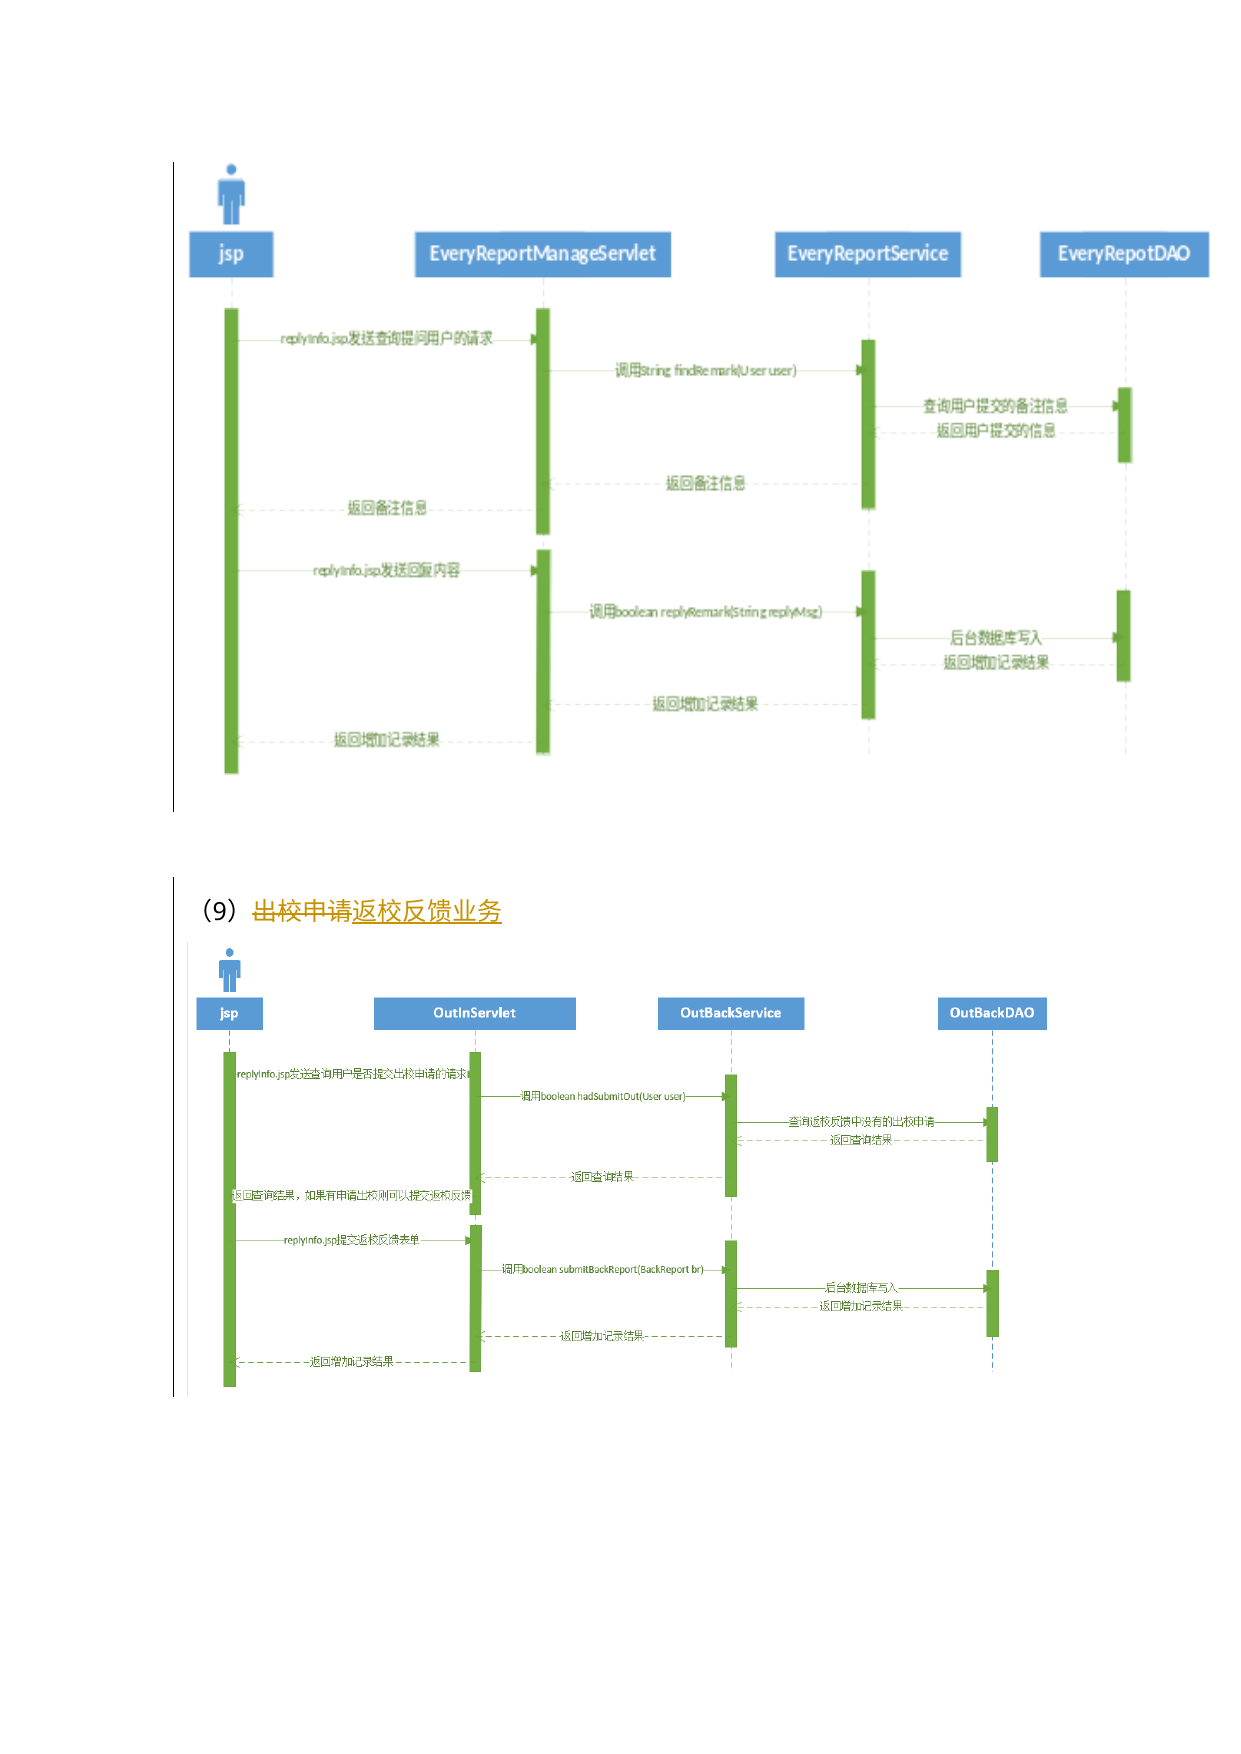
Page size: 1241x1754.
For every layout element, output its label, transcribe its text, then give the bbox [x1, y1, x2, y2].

text （9） [187, 877, 1053, 942]
picture [187, 942, 1053, 1397]
